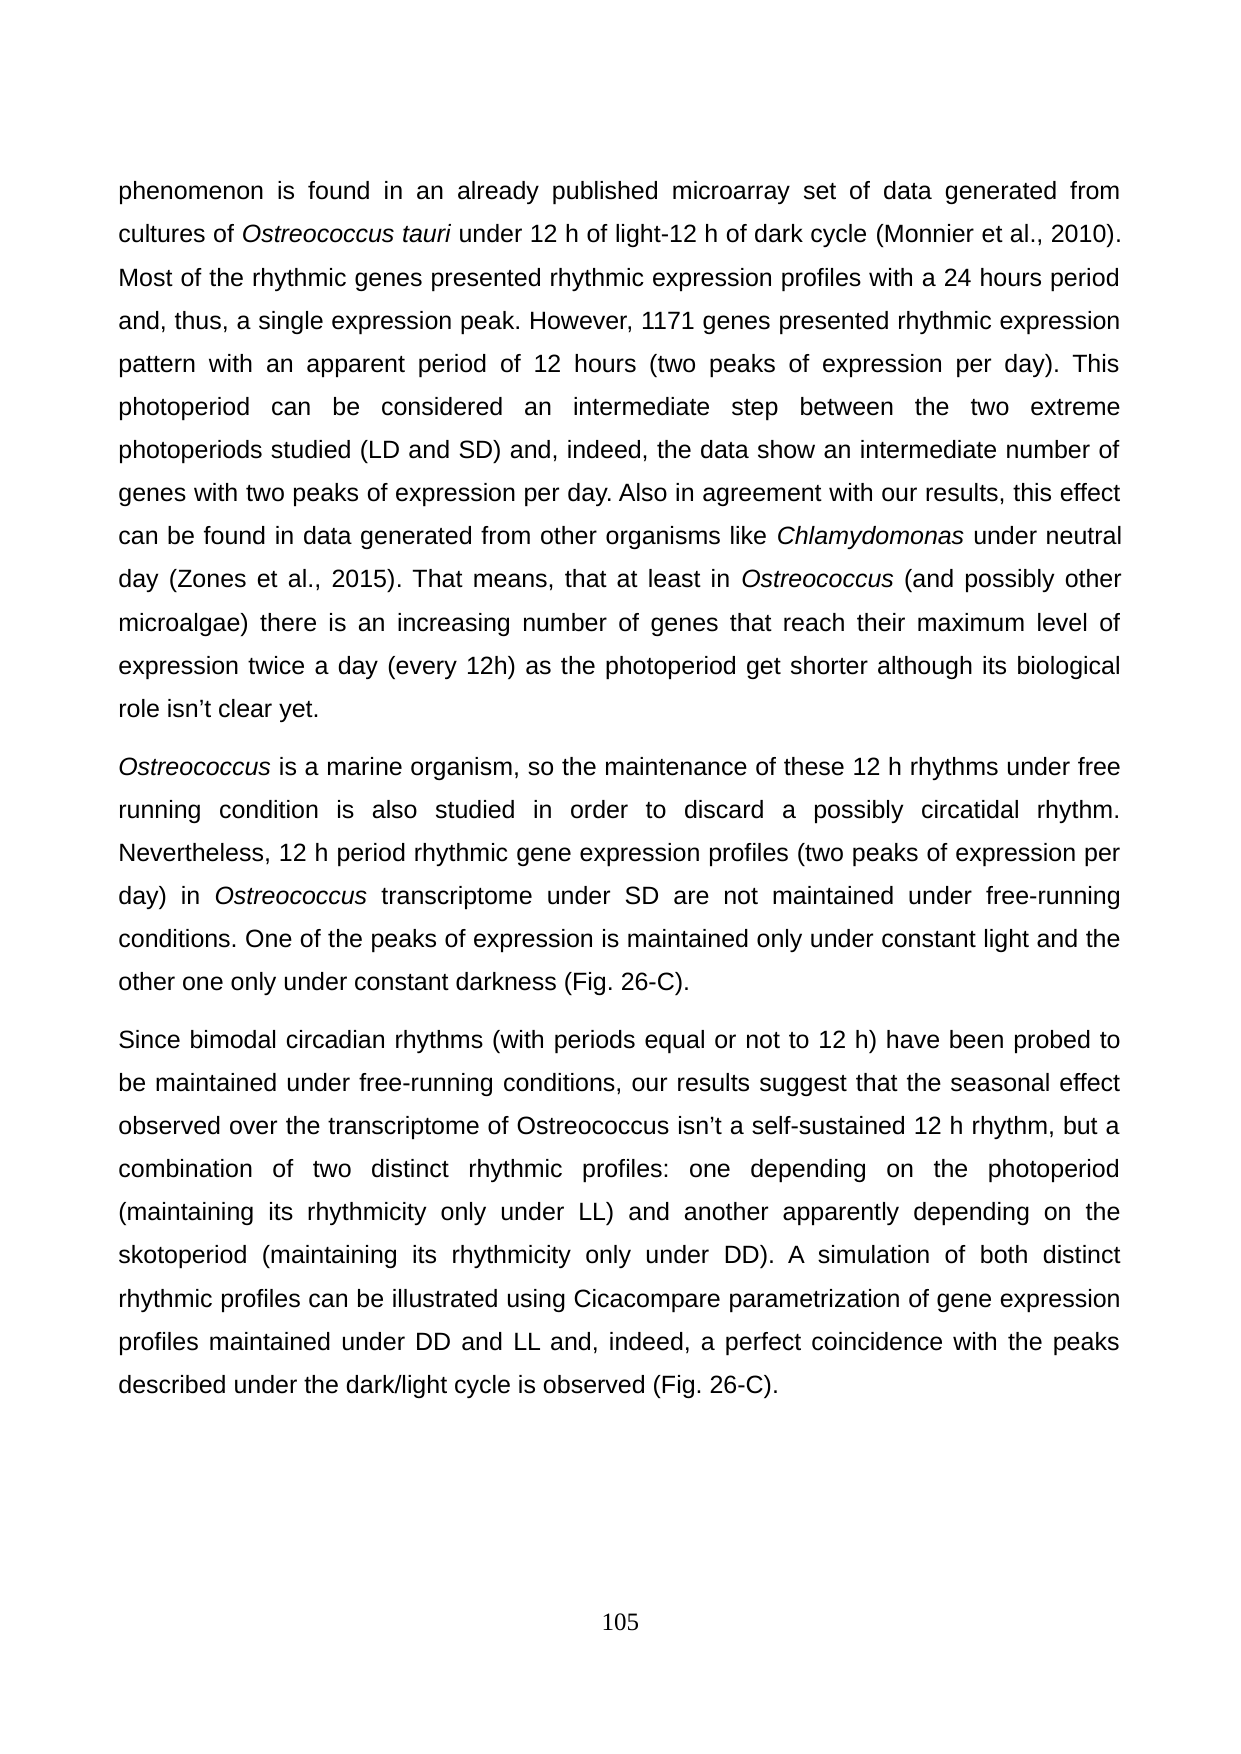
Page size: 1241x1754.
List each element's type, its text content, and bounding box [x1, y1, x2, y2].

text Since bimodal circadian rhythms (with periods equal or not to 12 h) have been probed to be maintained under free-running conditions, our results suggest that the seasonal effect observed over the transcriptome of Ostreococcus isn’t a self-sustained 12 h rhythm, but a combination of two distinct rhythmic profiles: one depending on the photoperiod (maintaining its rhythmicity only under LL) and another apparently depending on the skotoperiod (maintaining its rhythmicity only under DD). A simulation of both distinct rhythmic profiles can be illustrated using Cicacompare parametrization of gene expression profiles maintained under DD and LL and, indeed, a perfect coincidence with the peaks described under the dark/light cycle is observed (Fig. 26-C). [118, 1025, 1122, 1399]
text Ostreococcus is a marine organism, so the maintenance of these 12 h rhythms under free running condition is also studied in order to discard a possibly circatidal rhythm. Nevertheless, 12 h period rhythmic gene expression profiles (two peaks of expression per day) in Ostreococcus transcriptome under SD are not maintained under free-running conditions. One of the peaks of expression is maintained only under constant light and the other one only under constant darkness (Fig. 26-C). [118, 752, 1122, 996]
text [118, 176, 1122, 723]
